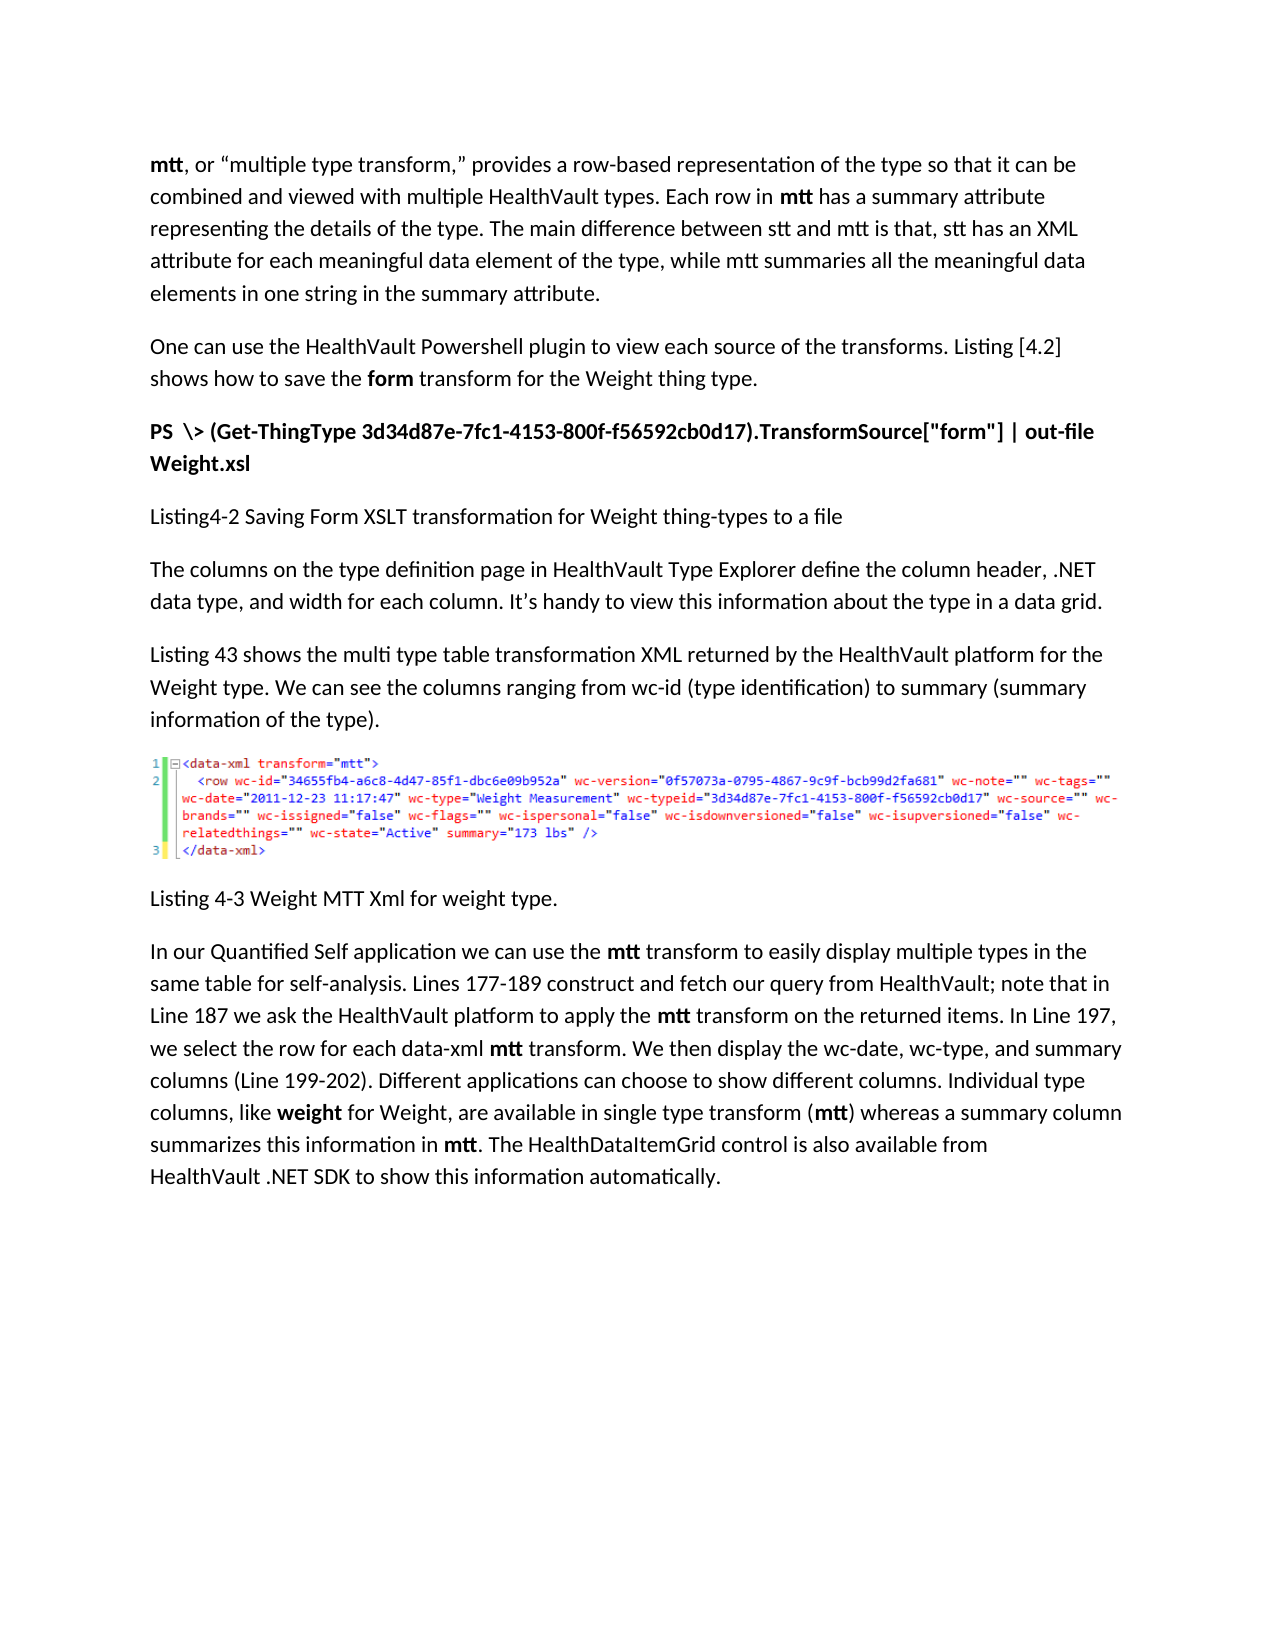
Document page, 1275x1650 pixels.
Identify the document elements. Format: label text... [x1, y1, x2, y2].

text Listing 4-3 Weight MTT Xml for weight type. [150, 884, 1125, 912]
text PS \> (Get-ThingType 3d34d87e-7fc1-4153-800f-f56592cb0d17).TransformSource["form"] | out-file Weight.xsl [150, 417, 1125, 477]
text Listing4-2 Saving Form XSLT transformation for Weight thing-types to a file [150, 502, 1125, 530]
text In our Quantified Self application we can use the mtt transform to easily display multiple types in the same table for self-analysis. Lines 177-189 construct and fetch our query from HealthVault; note that in Line 187 we ask the HealthVault platform to apply the mtt transform on the returned items. In Line 197, we select the row for each data-xml mtt transform. We then display the wc-date, wc-type, and summary columns (Line 199-202). Different applications can choose to show different columns. Individual type columns, like weight for Weight, are available in single type transform (mtt) whereas a summary column summarizes this information in mtt. The HealthDataItemGrid control is also available from HealthVault .NET SDK to show this information automatically. [150, 937, 1125, 1190]
picture [150, 757, 1125, 859]
text One can use the HealthVault Powershell plugin to view each source of the transforms. Listing [4.2] shows how to save the form transform for the Weight thing type. [150, 332, 1125, 392]
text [150, 150, 1125, 307]
text Listing 43 shows the multi type table transformation XML returned by the HealthVault platform for the Weight type. We can see the columns ranging from wc-id (type identification) to summary (summary information of the type). [150, 640, 1125, 733]
text The columns on the type definition page in HealthVault Type Explorer define the column header, .NET data type, and width for each column. It’s handy to view this information about the type in a data grid. [150, 555, 1125, 615]
